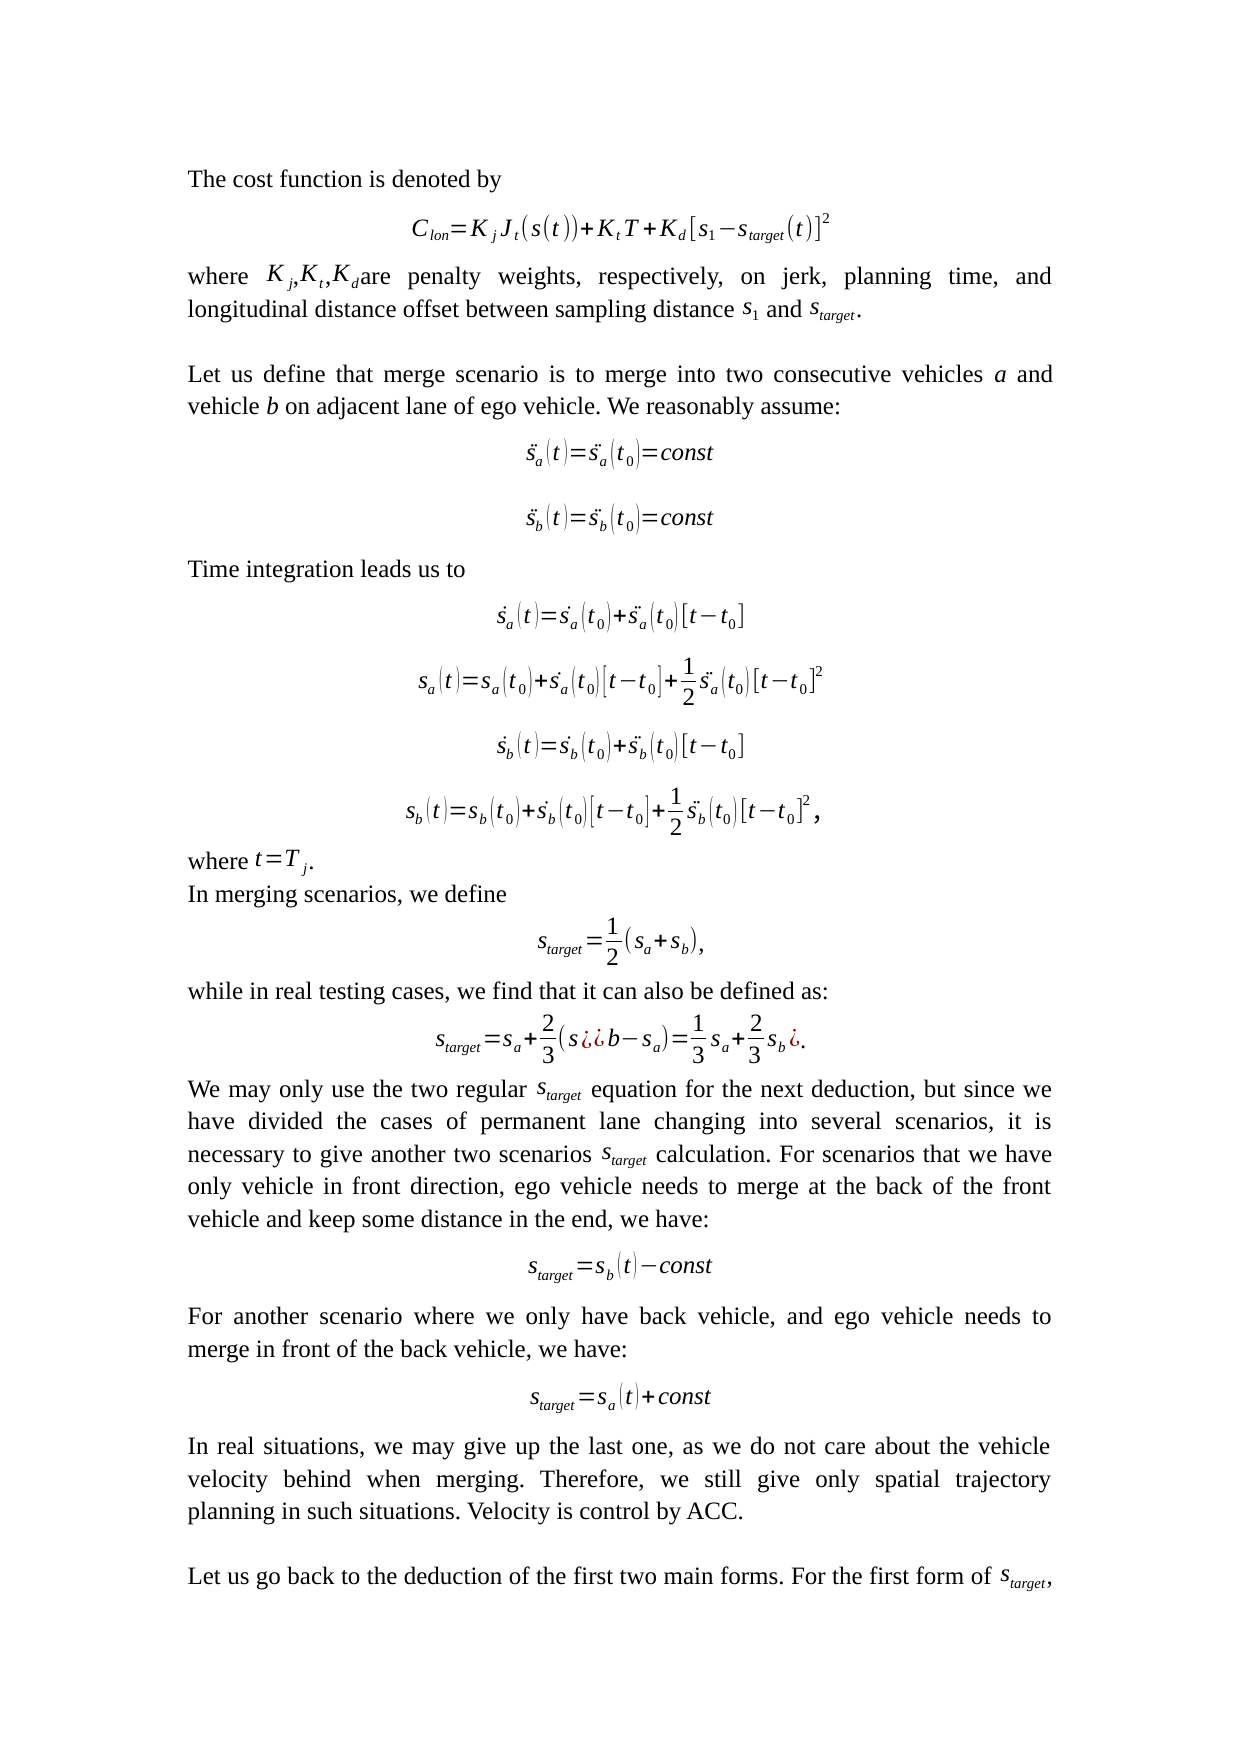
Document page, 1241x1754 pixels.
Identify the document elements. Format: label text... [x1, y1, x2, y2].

text Time integration leads us to [187, 552, 1053, 584]
text In real situations, we may give up the last one, as we do not care about the vehicle velocity behind when merging. Therefore, we still give only spatial trajectory planning in such situations. Velocity is control by ACC. [187, 1429, 1053, 1527]
text where . [187, 844, 1053, 877]
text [187, 1559, 1053, 1592]
text where ,,are penalty weights, respectively, on jerk, planning time, and longitudinal distance offset between sampling distance and . [187, 259, 1053, 324]
text , [187, 909, 1053, 974]
text ， [187, 779, 1053, 844]
text Let us define that merge scenario is to merge into two consecutive vehicles a and vehicle b on adjacent lane of ego vehicle. We reasonably assume: [187, 357, 1053, 422]
text In merging scenarios, we define [187, 877, 1053, 909]
text For another scenario where we only have back vehicle, and ego vehicle needs to merge in front of the back vehicle, we have: [187, 1299, 1053, 1364]
text The cost function is denoted by [187, 162, 1053, 194]
text . [187, 1007, 1053, 1072]
text while in real testing cases, we find that it can also be defined as: [187, 974, 1053, 1007]
text We may only use the two regular equation for the next deduction, but since we have divided the cases of permanent lane changing into several scenarios, it is necessary to give another two scenarios calculation. For scenarios that we have only vehicle in front direction, ego vehicle needs to merge at the back of the front vehicle and keep some distance in the end, we have: [187, 1072, 1053, 1234]
